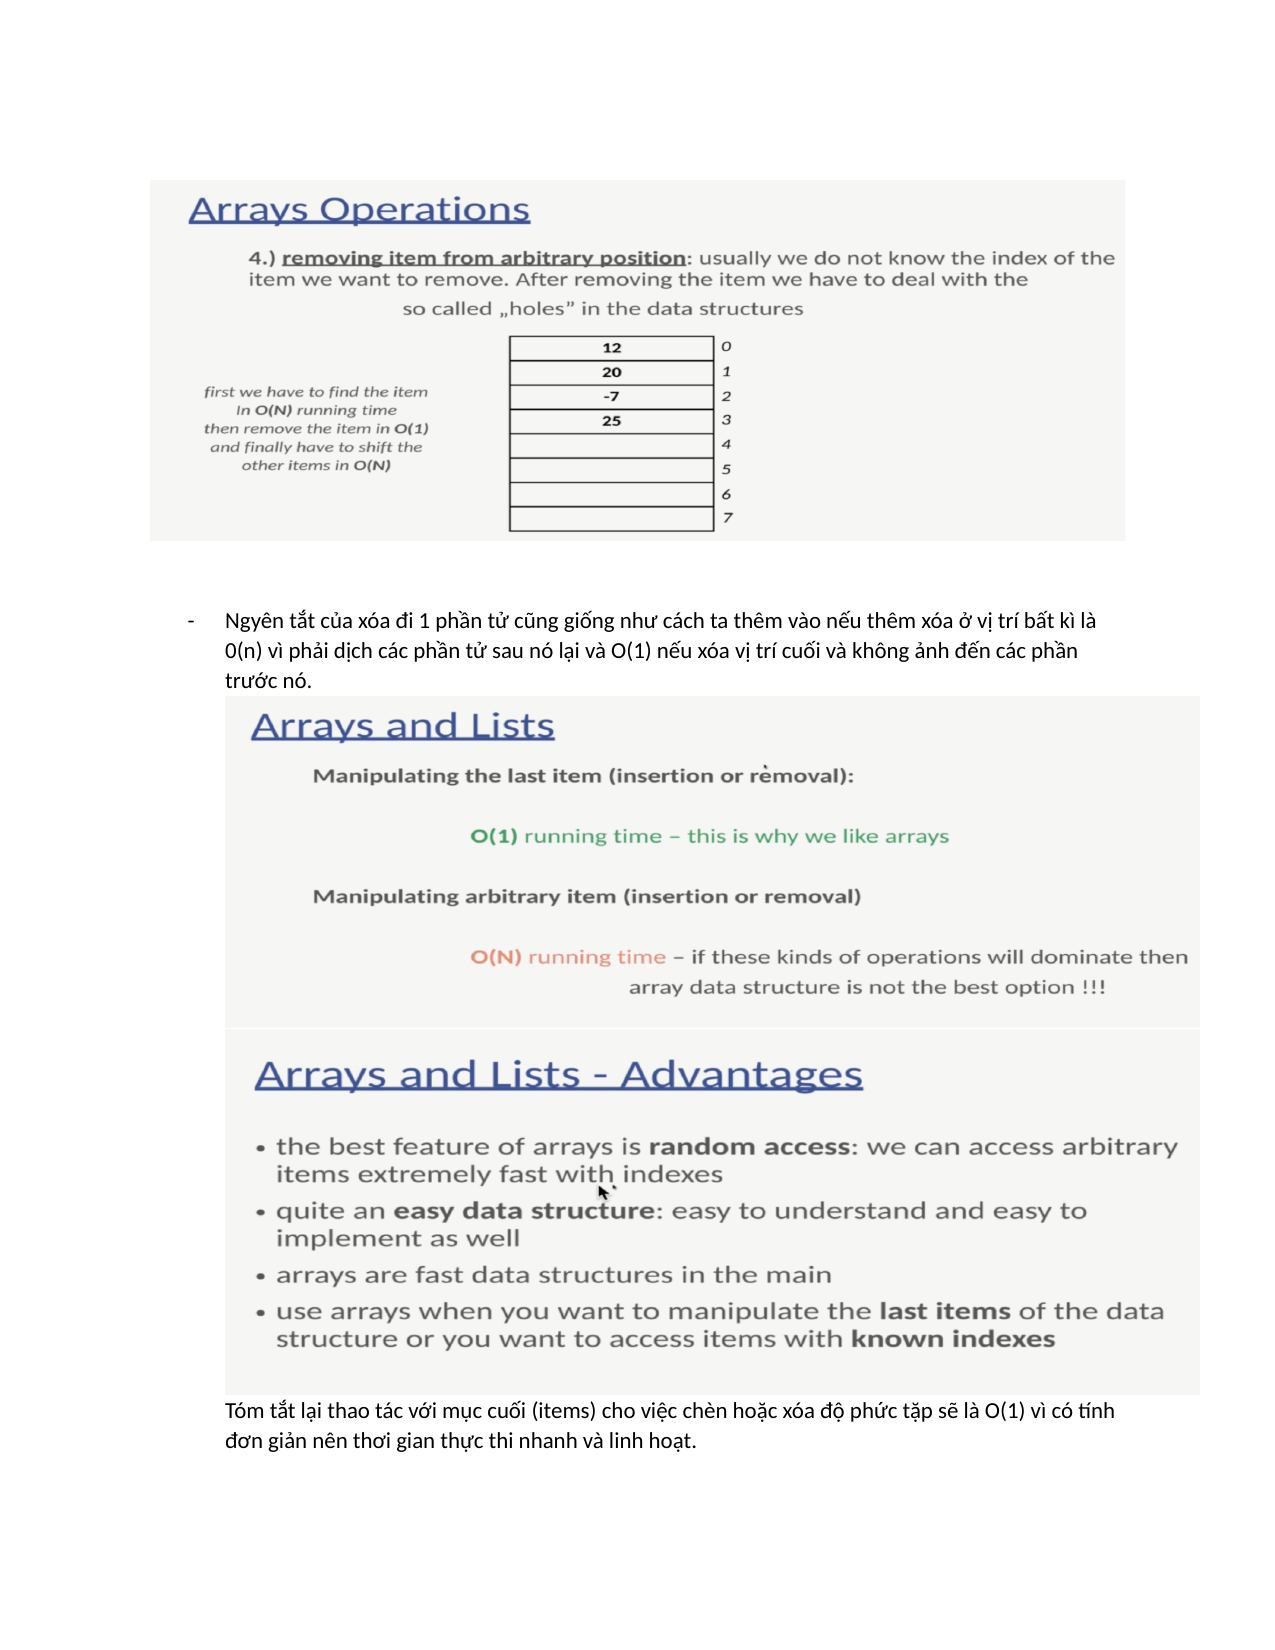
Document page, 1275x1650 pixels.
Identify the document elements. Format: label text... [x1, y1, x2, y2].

picture [225, 696, 1200, 1028]
picture [225, 1029, 1200, 1395]
list Tóm tắt lại thao tác với mục cuối (items) cho việc chèn hoặc xóa độ phức tặp sẽ là O(1) vì có tính đơn giản nên thơi gian thực thi nhanh và linh hoạt. [225, 1396, 1125, 1454]
list Ngyên tắt của xóa đi 1 phần tử cũng giống như cách ta thêm vào nếu thêm xóa ở vị trí bất kì là 0(n) vì phải dịch các phần tử sau nó lại và O(1) nếu xóa vị trí cuối và không ảnh đến các phần trước nó. [187, 606, 1125, 695]
picture [150, 180, 1125, 541]
